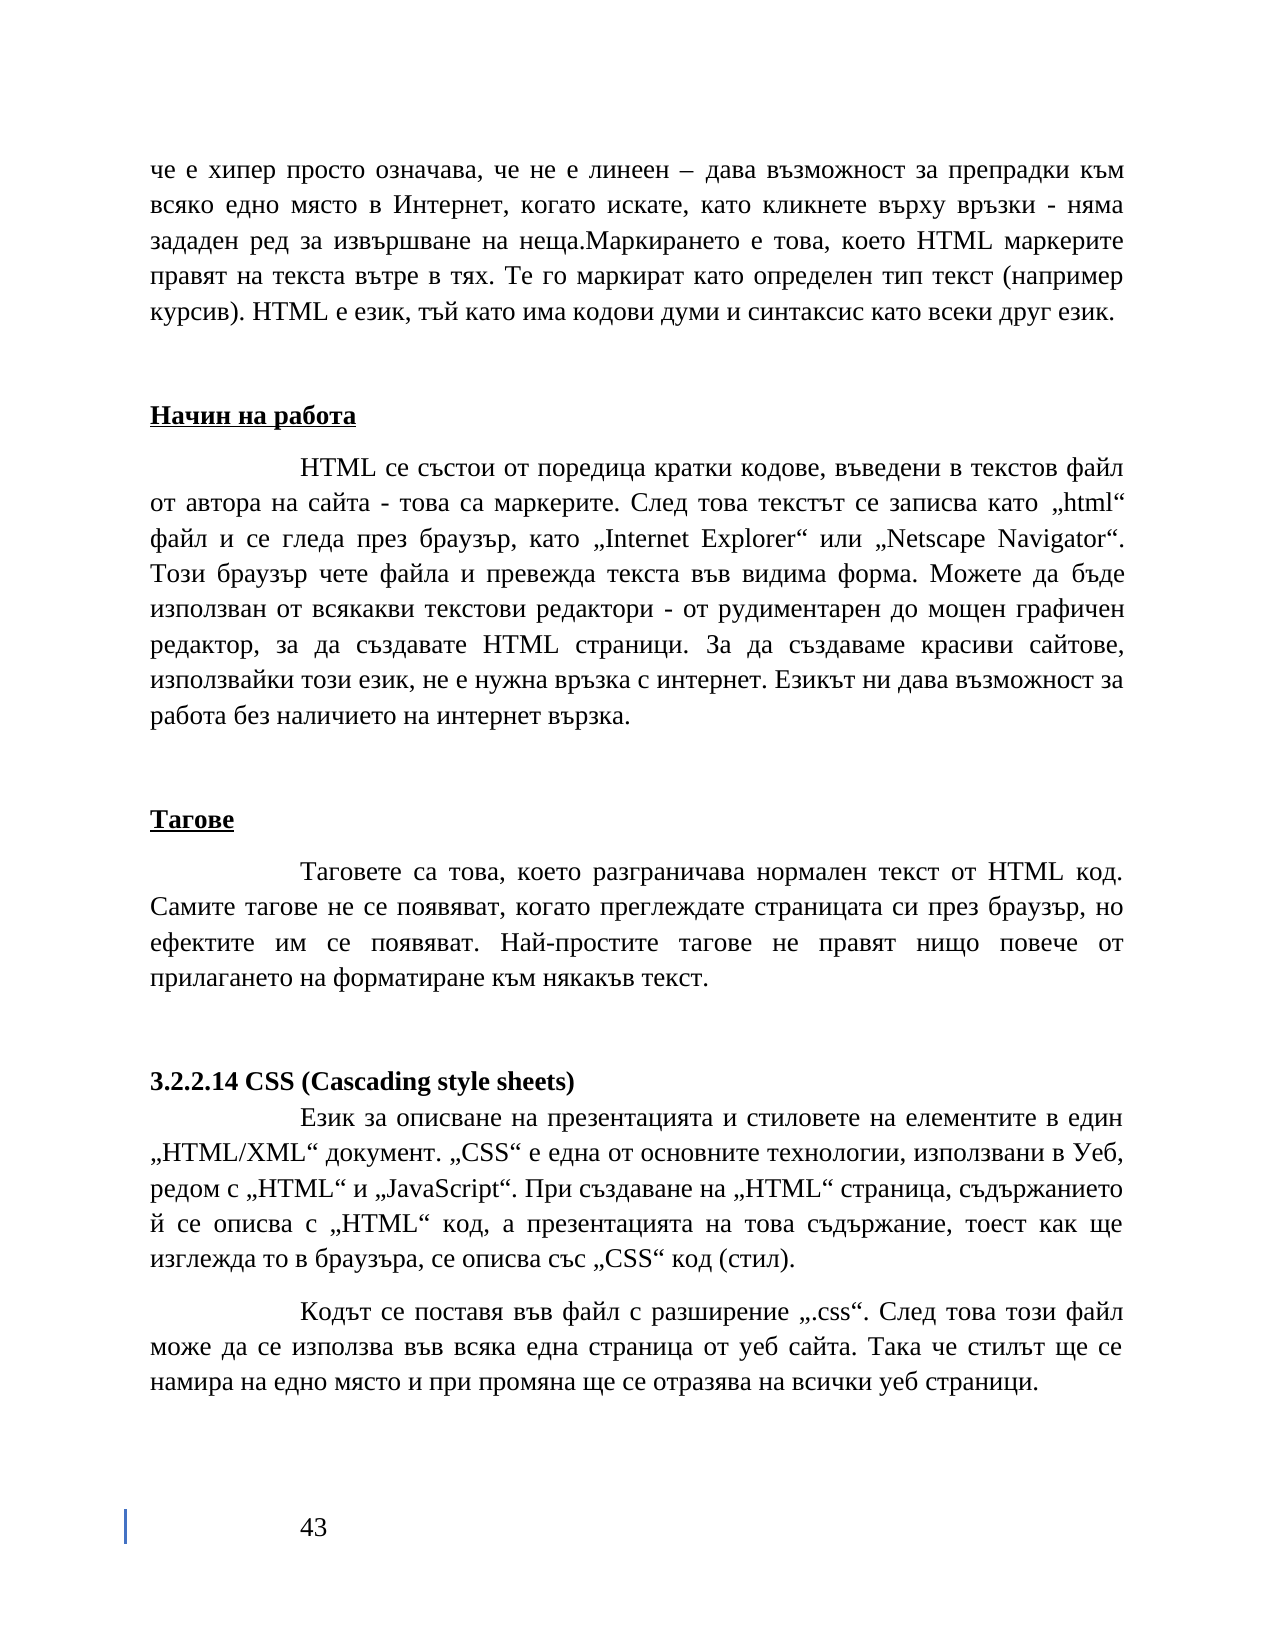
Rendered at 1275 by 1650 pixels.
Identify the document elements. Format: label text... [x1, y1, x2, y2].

text Начин на работа [150, 396, 1125, 431]
text Кодът се поставя във файл с разширение „.css“. След това този файл може да се използва във всяка една страница от уеб сайта. Така че стилът ще се намира на едно място и при промяна ще се отразява на всички уеб страници. [150, 1292, 1125, 1398]
text HTML се състои от поредица кратки кодове, въведени в текстов файл от автора на сайта - това са маркерите. След това текстът се записва като „html“ файл и се гледа през браузър, като „Internet Explorer“ или „Netscape Navigator“. Този браузър чете файла и превежда текста във видима форма. Можете да бъде използван от всякакви текстови редактори - от рудиментарен до мощен графичен редактор, за да създавате HTML страници. За да създаваме красиви сайтове, използвайки този език, не е нужна връзка с интернет. Езикът ни дава възможност за работа без наличието на интернет вързка. [150, 448, 1125, 731]
subtitle 3.2.2.14 CSS (Cascading style sheets) [150, 1062, 1125, 1098]
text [150, 150, 1125, 327]
text Тагове [150, 800, 1125, 835]
text Език за описване на презентацията и стиловете на елементите в един „HTML/XML“ документ. „CSS“ е една от основните технологии, използвани в Уеб, редом с „HTML“ и „JavaScript“. При създаване на „HTML“ страница, съдържанието й се описва с „HTML“ код, а презентацията на това съдържание, тоест как ще изглежда то в браузъра, се описва със „CSS“ код (стил). [150, 1098, 1125, 1275]
text Таговете са това, което разграничава нормален текст от HTML код. Самите тагове не се появяват, когато преглеждате страницата си през браузър, но ефектите им се появяват. Най-простите тагове не правят нищо повече от прилагането на форматиране към някакъв текст. [150, 852, 1125, 994]
